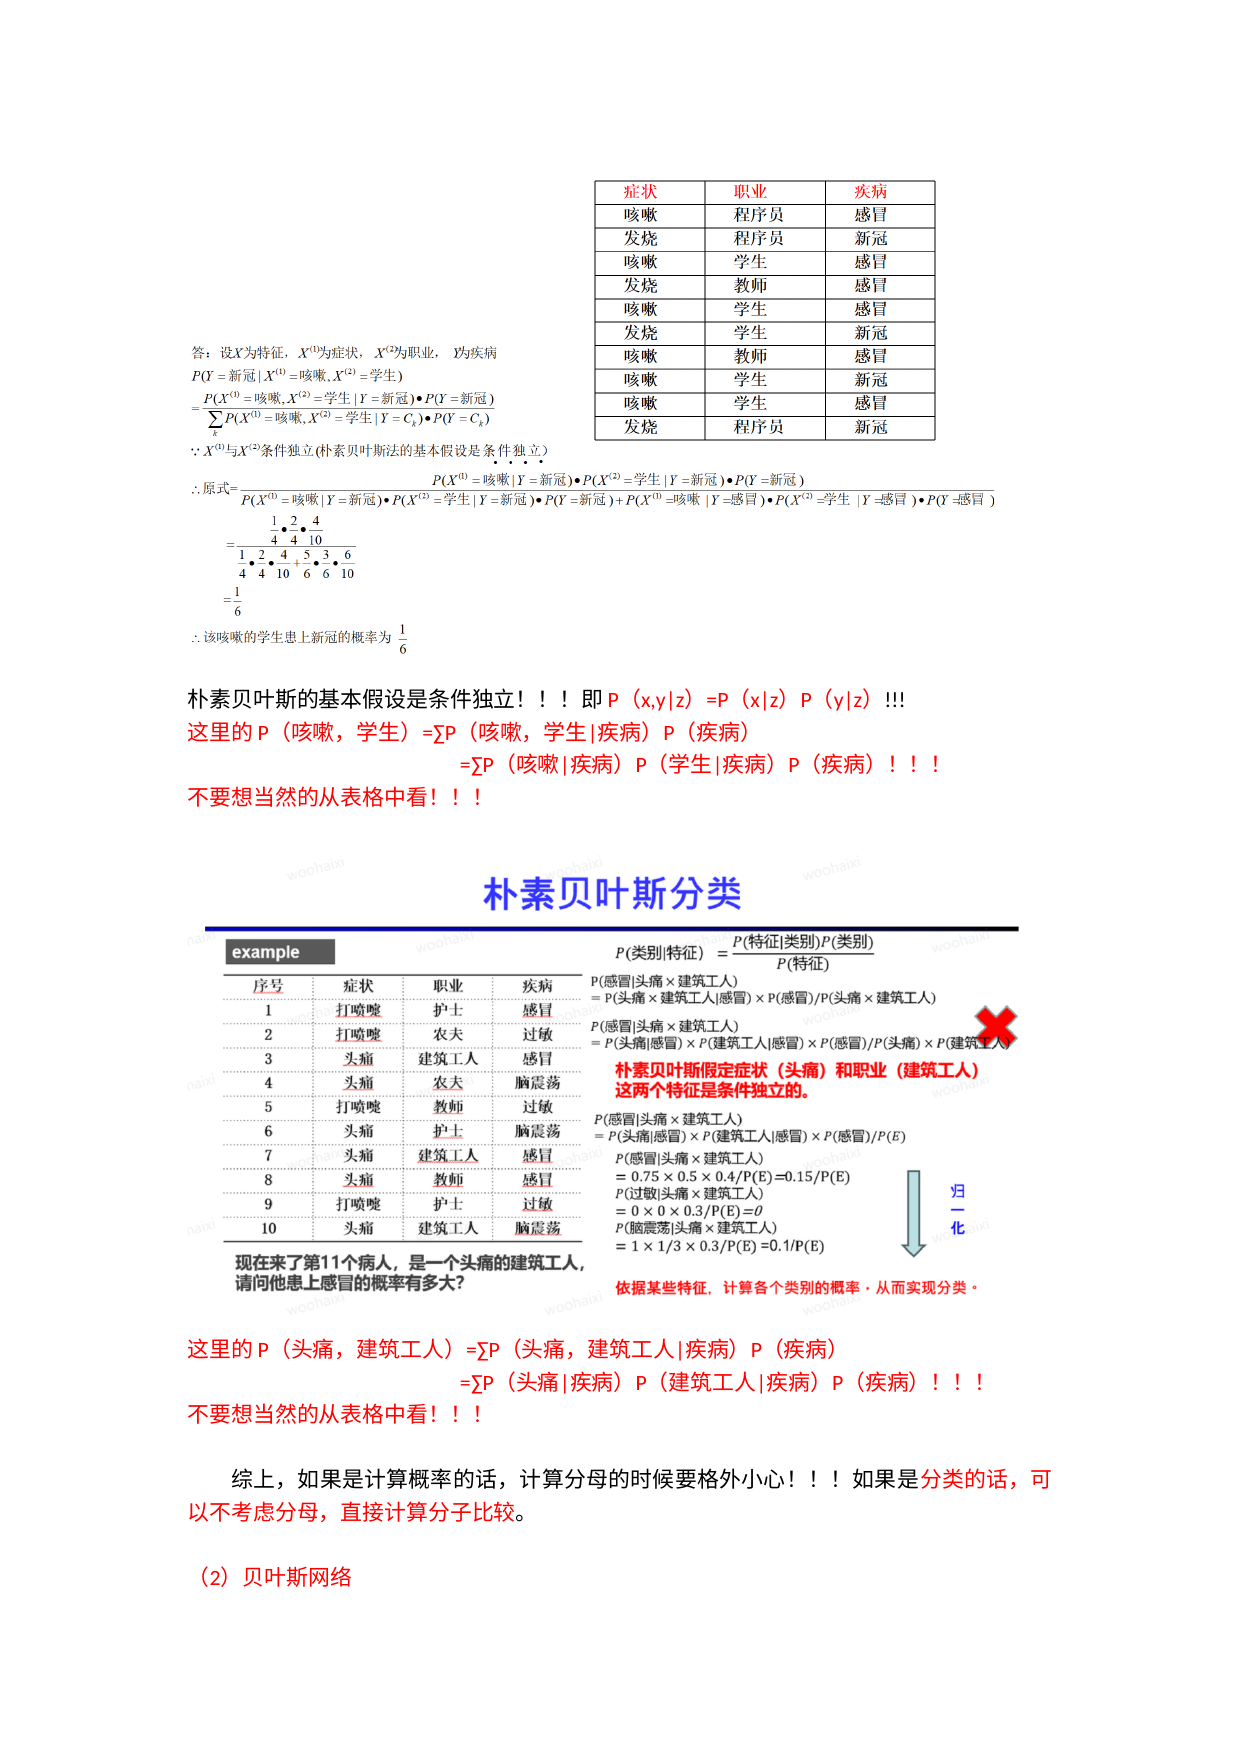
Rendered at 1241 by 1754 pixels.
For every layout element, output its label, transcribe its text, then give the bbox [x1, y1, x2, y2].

text （2）贝叶斯网络 [187, 1559, 1053, 1592]
text 朴素贝叶斯的基本假设是条件独立！！！即P（x,y|z）=P（x|z）P（y|z）!!! [187, 682, 1053, 714]
text 这里的P（头痛，建筑工人）=∑P（头痛，建筑工人|疾病）P（疾病） [187, 1332, 1053, 1364]
text 这里的P（咳嗽，学生）=∑P（咳嗽，学生|疾病）P（疾病） [187, 714, 1053, 747]
text =∑P（头痛|疾病）P（建筑工人|疾病）P（疾病）！！！ 不要想当然的从表格中看！！！ [187, 1364, 1053, 1429]
picture [187, 162, 995, 655]
text =∑P（咳嗽|疾病）P（学生|疾病）P（疾病）！！！ 不要想当然的从表格中看！！！ [187, 747, 1053, 812]
picture [187, 844, 1052, 1317]
text 综上，如果是计算概率的话，计算分母的时候要格外小心！！！如果是分类的话，可以不考虑分母，直接计算分子比较。 [187, 1462, 1053, 1527]
